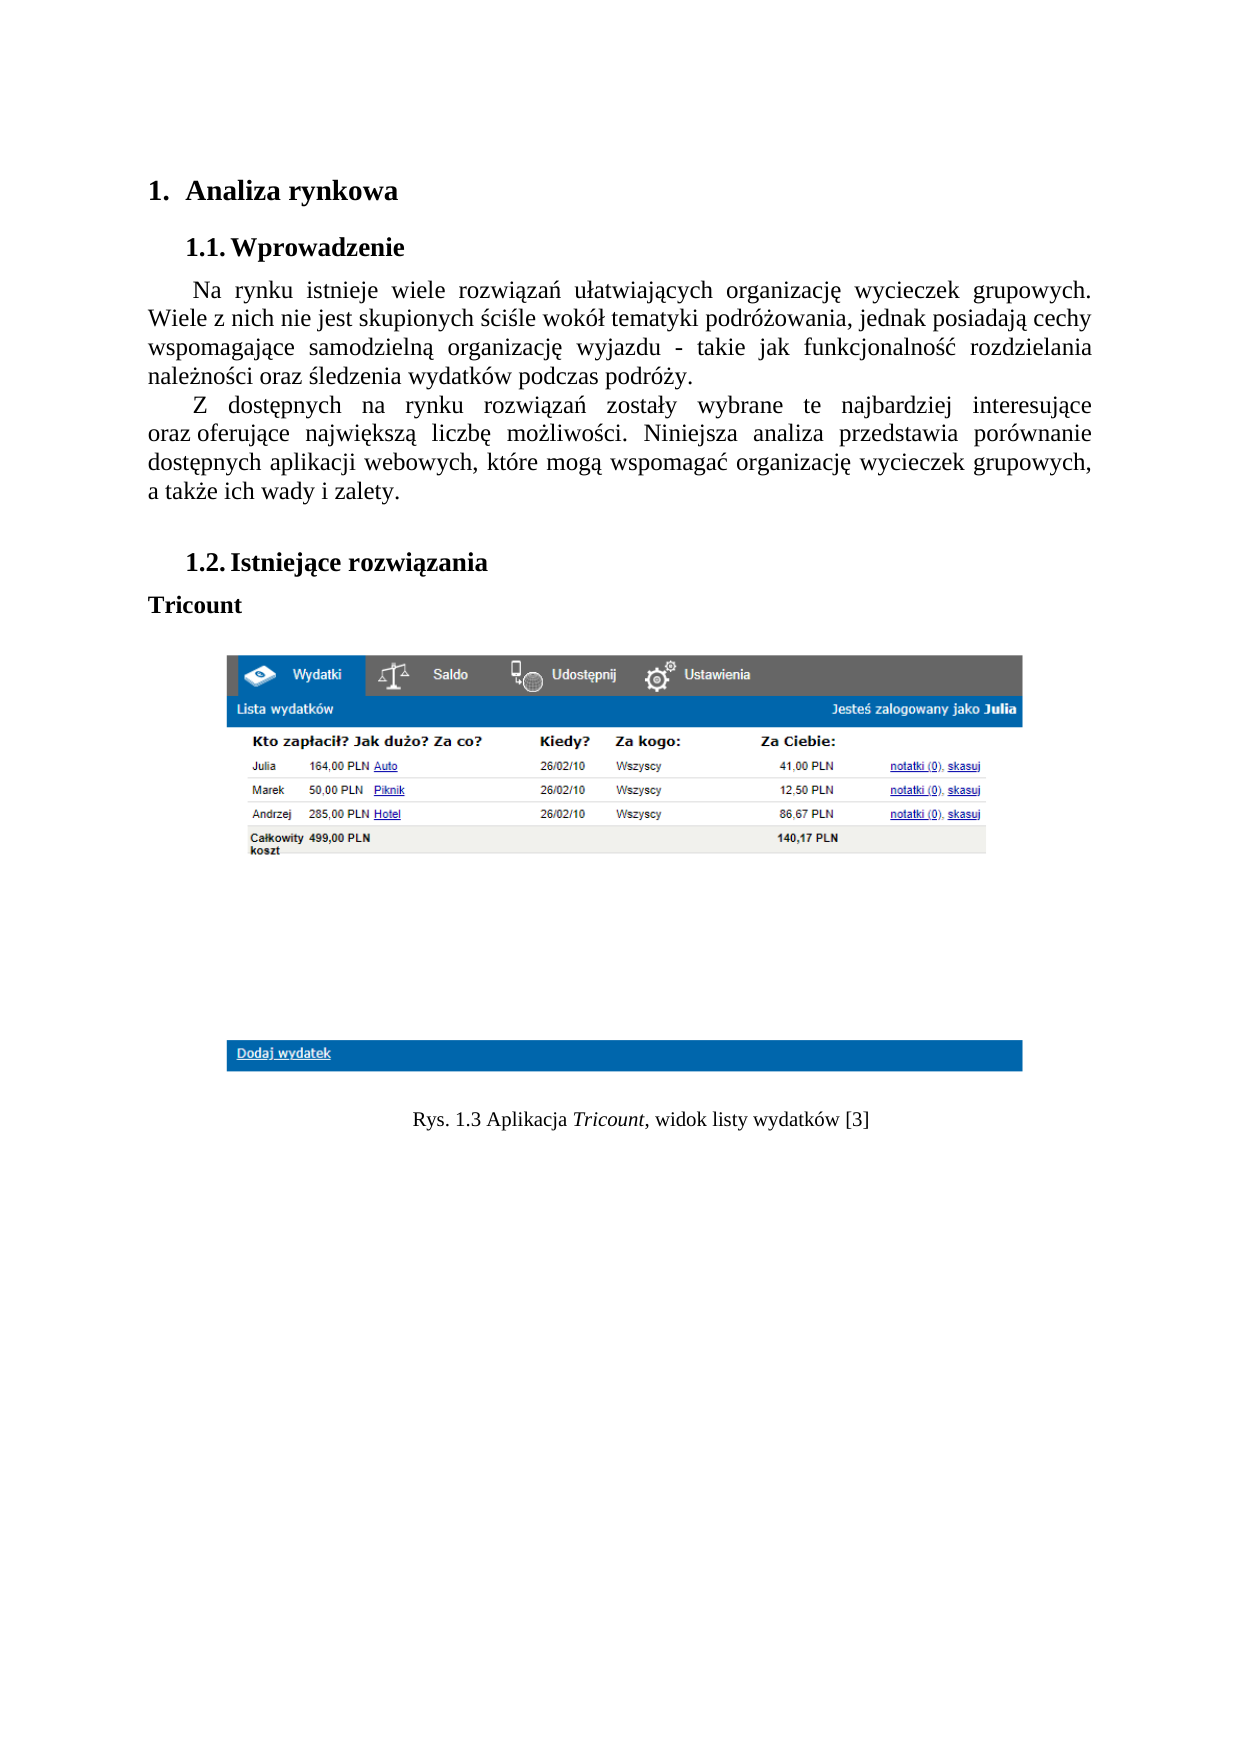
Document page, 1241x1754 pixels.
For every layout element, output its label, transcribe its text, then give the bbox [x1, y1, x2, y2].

picture [207, 647, 1034, 1086]
subtitle Wprowadzenie [185, 231, 1093, 262]
text Tricount [148, 590, 1093, 618]
subtitle Analiza rynkowa [148, 173, 1093, 206]
text Na rynku istnieje wiele rozwiązań ułatwiających organizację wycieczek grupowych. Wiele z nich nie jest skupionych ściśle wokół tematyki podróżowania, jednak posiadają cechy wspomagające samodzielną organizację wyjazdu - takie jak funkcjonalność rozdzielania należności oraz śledzenia wydatków podczas podróży. [148, 275, 1093, 390]
subtitle Istniejące rozwiązania [185, 546, 1093, 577]
text Z dostępnych na rynku rozwiązań zostały wybrane te najbardziej interesujące oraz oferujące największą liczbę możliwości. Niniejsza analiza przedstawia porównanie dostępnych aplikacji webowych, które mogą wspomagać organizację wycieczek grupowych, a także ich wady i zalety. [148, 390, 1093, 505]
